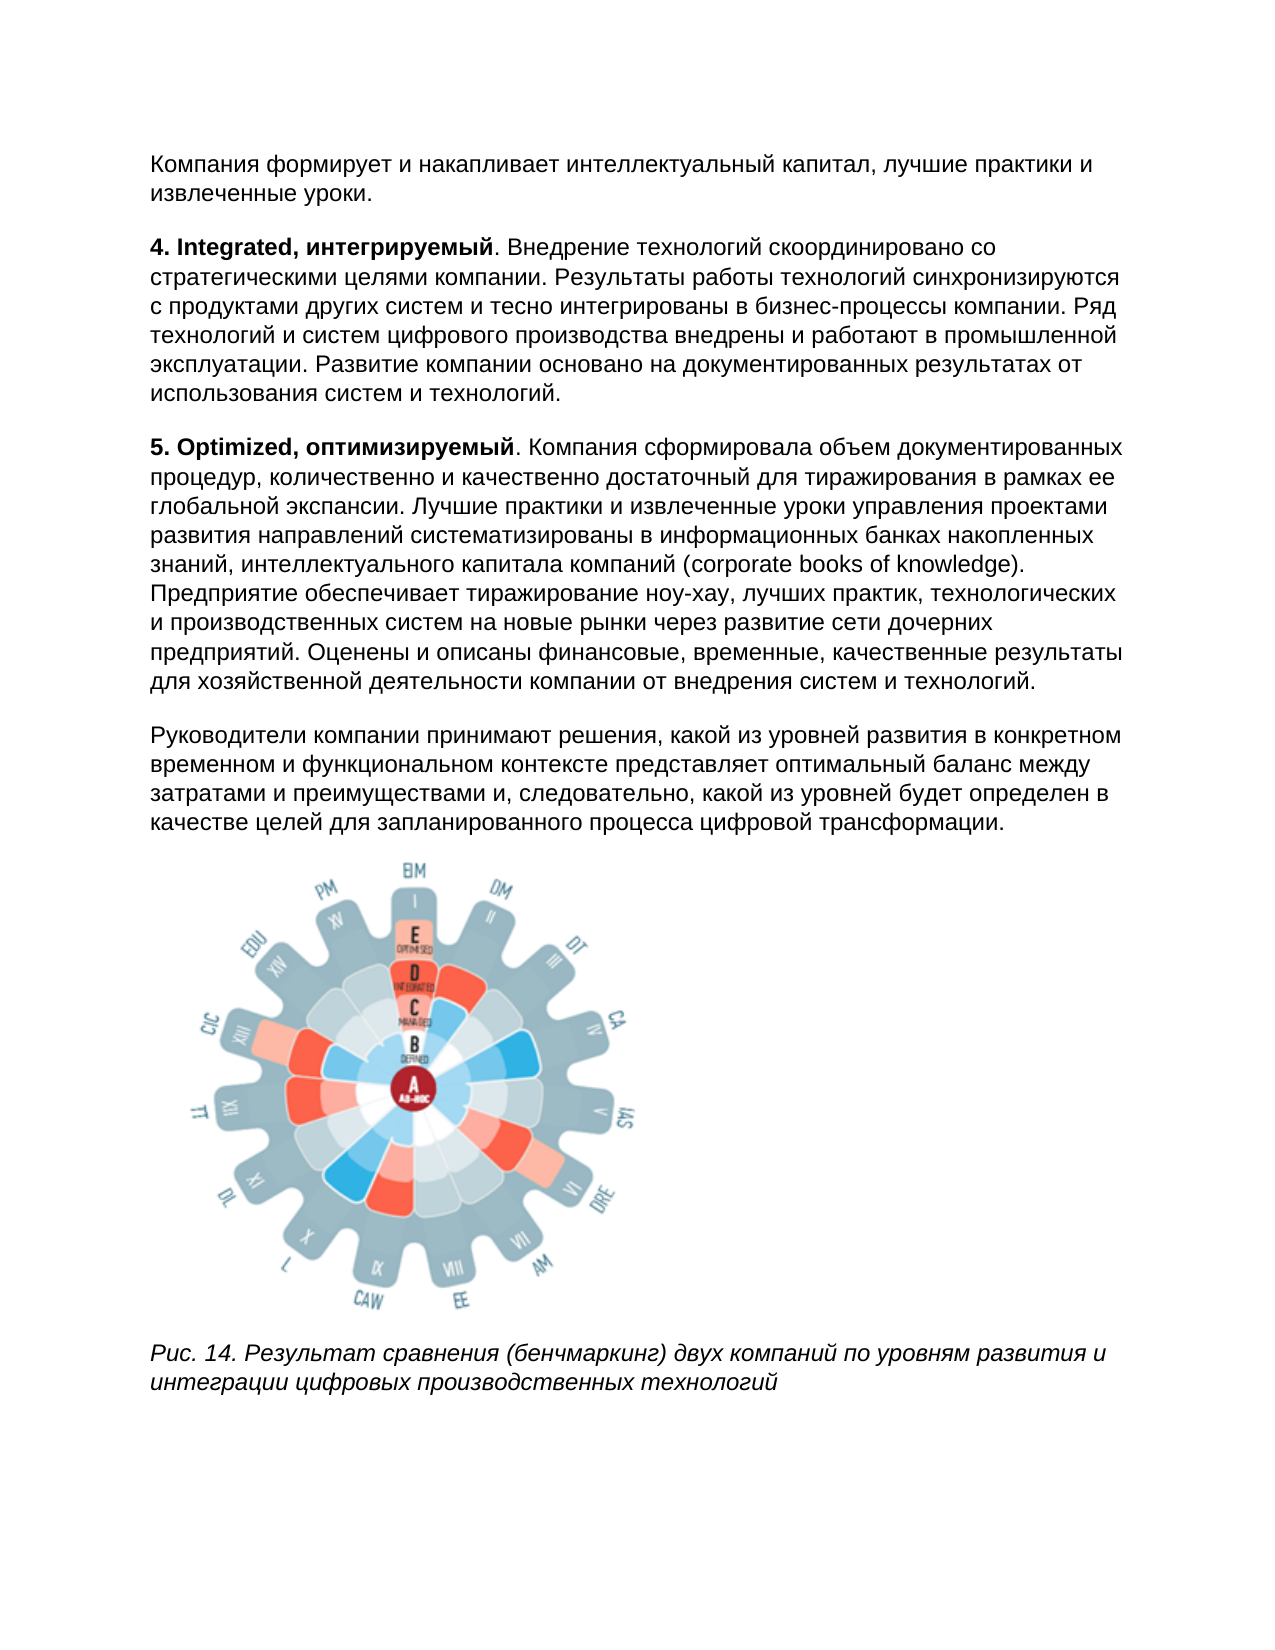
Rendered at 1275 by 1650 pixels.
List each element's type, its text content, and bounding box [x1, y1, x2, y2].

text 5. Optimized, оптимизируемый. Компания сформировала объем документированных процедур, количественно и качественно достаточный для тиражирования в рамках ее глобальной экспансии. Лучшие практики и извлеченные уроки управления проектами развития направлений систематизированы в информационных банках накопленных знаний, интеллектуального капитала компаний (corporate books of knowledge). Предприятие обеспечивает тиражирование ноу-хау, лучших практик, технологических и производственных систем на новые рынки через развитие сети дочерних предприятий. Оценены и описаны финансовые, временные, качественные результаты для хозяйственной деятельности компании от внедрения систем и технологий. [150, 433, 1125, 694]
text 4. Integrated, интегрируемый. Внедрение технологий скоординировано со стратегическими целями компании. Результаты работы технологий синхронизируются с продуктами других систем и тесно интегрированы в бизнес-процессы компании. Ряд технологий и систем цифрового производства внедрены и работают в промышленной эксплуатации. Развитие компании основано на документированных результатах от использования систем и технологий. [150, 233, 1125, 407]
text Рис. 14. Результат сравнения (бенчмаркинг) двух компаний по уровням развития и интеграции цифровых производственных технологий [150, 1339, 1125, 1396]
picture [150, 862, 682, 1313]
text Руководители компании принимают решения, какой из уровней развития в конкретном временном и функциональном контексте представляет оптимальный баланс между затратами и преимуществами и, следовательно, какой из уровней будет определен в качестве целей для запланированного процесса цифровой трансформации. [150, 721, 1125, 836]
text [150, 150, 1125, 207]
